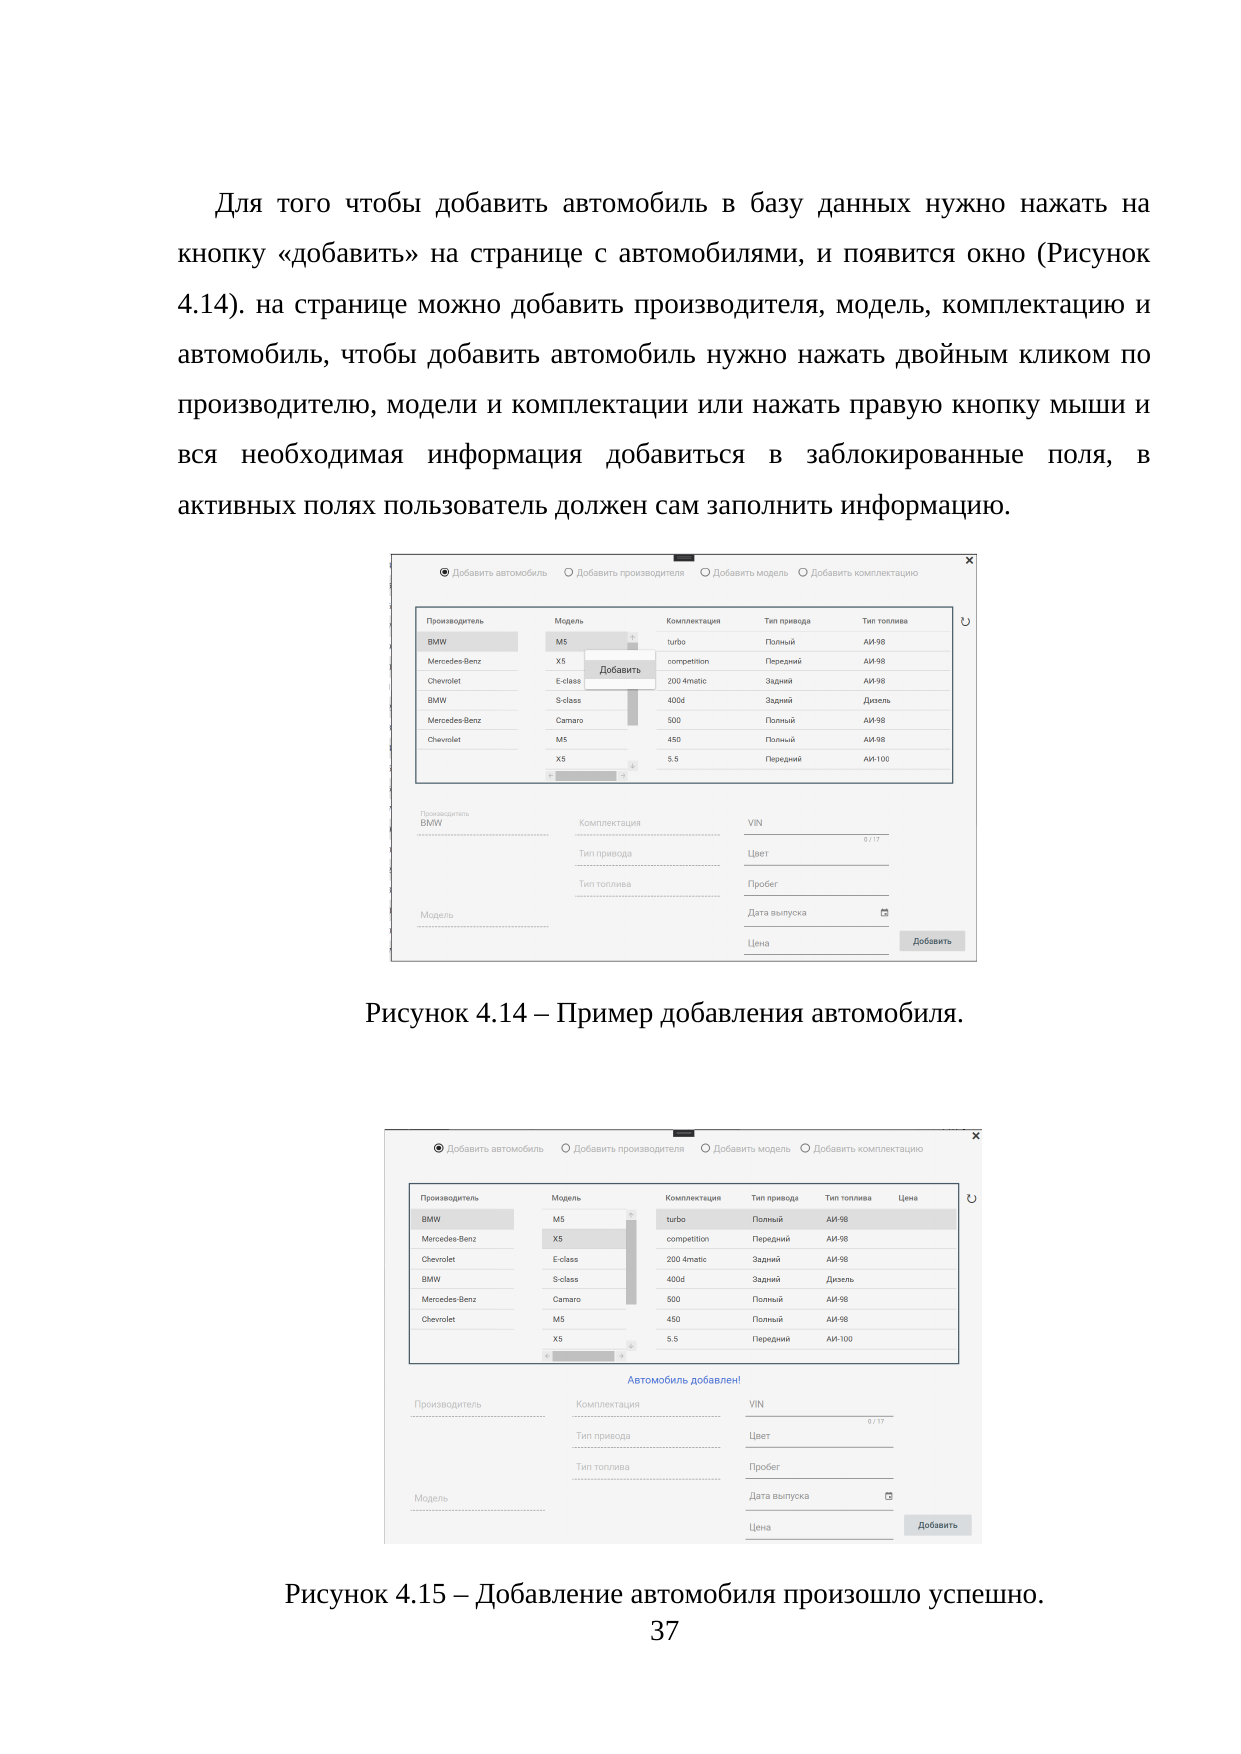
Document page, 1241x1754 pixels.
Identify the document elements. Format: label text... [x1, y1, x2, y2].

text Рисунок 4.15 – Добавление автомобиля произошло успешно. [177, 1577, 1152, 1610]
picture [384, 1129, 982, 1544]
picture [389, 553, 977, 962]
text Для того чтобы добавить автомобиль в базу данных нужно нажать на кнопку «добавить» на странице с автомобилями, и появится окно (Рисунок 4.14). на странице можно добавить производителя, модель, комплектацию и автомобиль, чтобы добавить автомобиль нужно нажать двойным кликом по производителю, модели и комплектации или нажать правую кнопку мыши и вся необходимая информация добавиться в заблокированные поля, в активных полях пользователь должен сам заполнить информацию. [177, 185, 1152, 521]
text Рисунок 4.14 – Пример добавления автомобиля. [177, 995, 1152, 1029]
